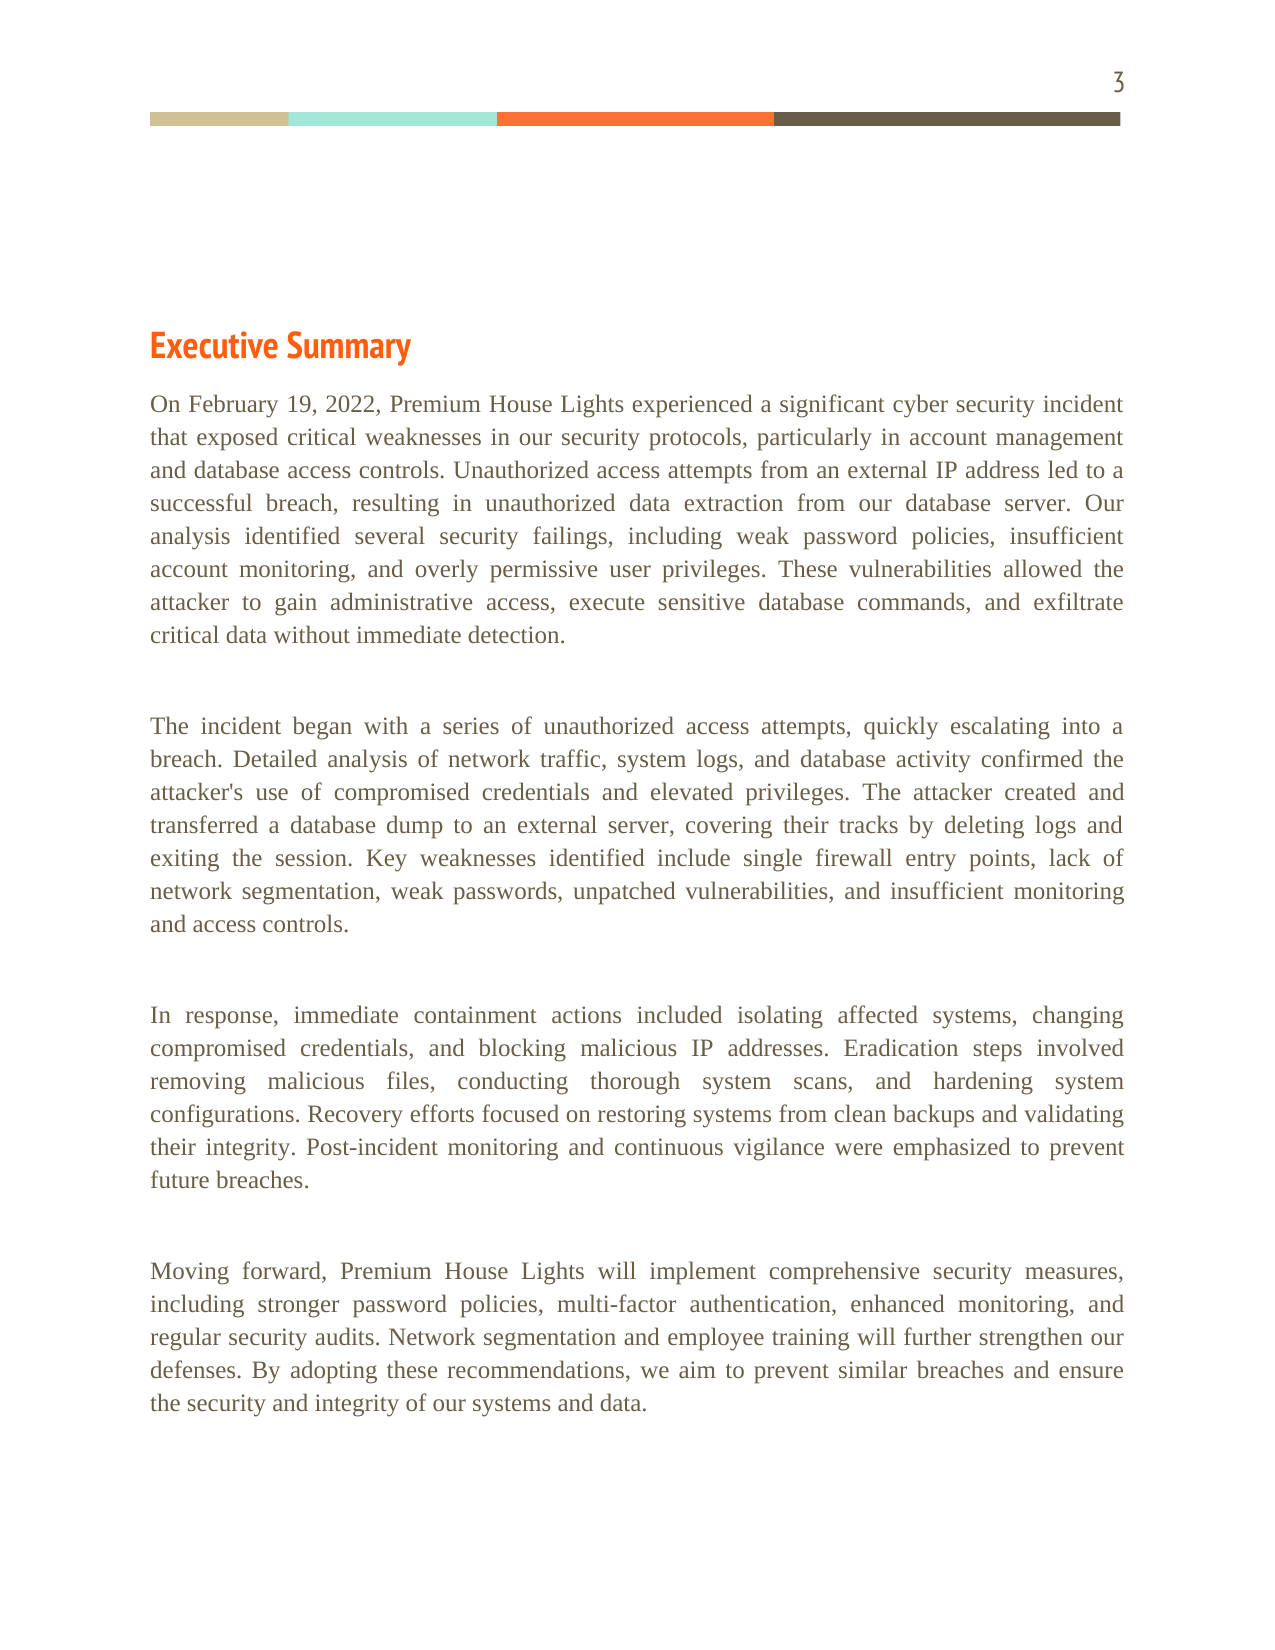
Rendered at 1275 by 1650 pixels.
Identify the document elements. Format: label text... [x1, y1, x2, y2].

subtitle Executive Summary [150, 321, 1125, 369]
text On February 19, 2022, Premium House Lights experienced a significant cyber security incident that exposed critical weaknesses in our security protocols, particularly in account management and database access controls. Unauthorized access attempts from an external IP address led to a successful breach, resulting in unauthorized data extraction from our database server. Our analysis identified several security failings, including weak password policies, insufficient account monitoring, and overly permissive user privileges. These vulnerabilities allowed the attacker to gain administrative access, execute sensitive database commands, and exfiltrate critical data without immediate detection. [150, 389, 1125, 649]
text The incident began with a series of unauthorized access attempts, quickly escalating into a breach. Detailed analysis of network traffic, system logs, and database activity confirmed the attacker's use of compromised credentials and elevated privileges. The attacker created and transferred a database dump to an external server, covering their tracks by deleting logs and exiting the session. Key weaknesses identified include single firewall entry points, lack of network segmentation, weak passwords, unpatched vulnerabilities, and insufficient monitoring and access controls. [150, 711, 1125, 938]
text Moving forward, Premium House Lights will implement comprehensive security measures, including stronger password policies, multi-factor authentication, enhanced monitoring, and regular security audits. Network segmentation and employee training will further strengthen our defenses. By adopting these recommendations, we aim to prevent similar breaches and ensure the security and integrity of our systems and data. [150, 1256, 1125, 1417]
picture [150, 112, 1121, 126]
text In response, immediate containment actions included isolating affected systems, changing compromised credentials, and blocking malicious IP addresses. Eradication steps involved removing malicious files, conducting thorough system scans, and hardening system configurations. Recovery efforts focused on restoring systems from clean backups and validating their integrity. Post-incident monitoring and continuous vigilance were emphasized to prevent future breaches. [150, 1000, 1125, 1194]
